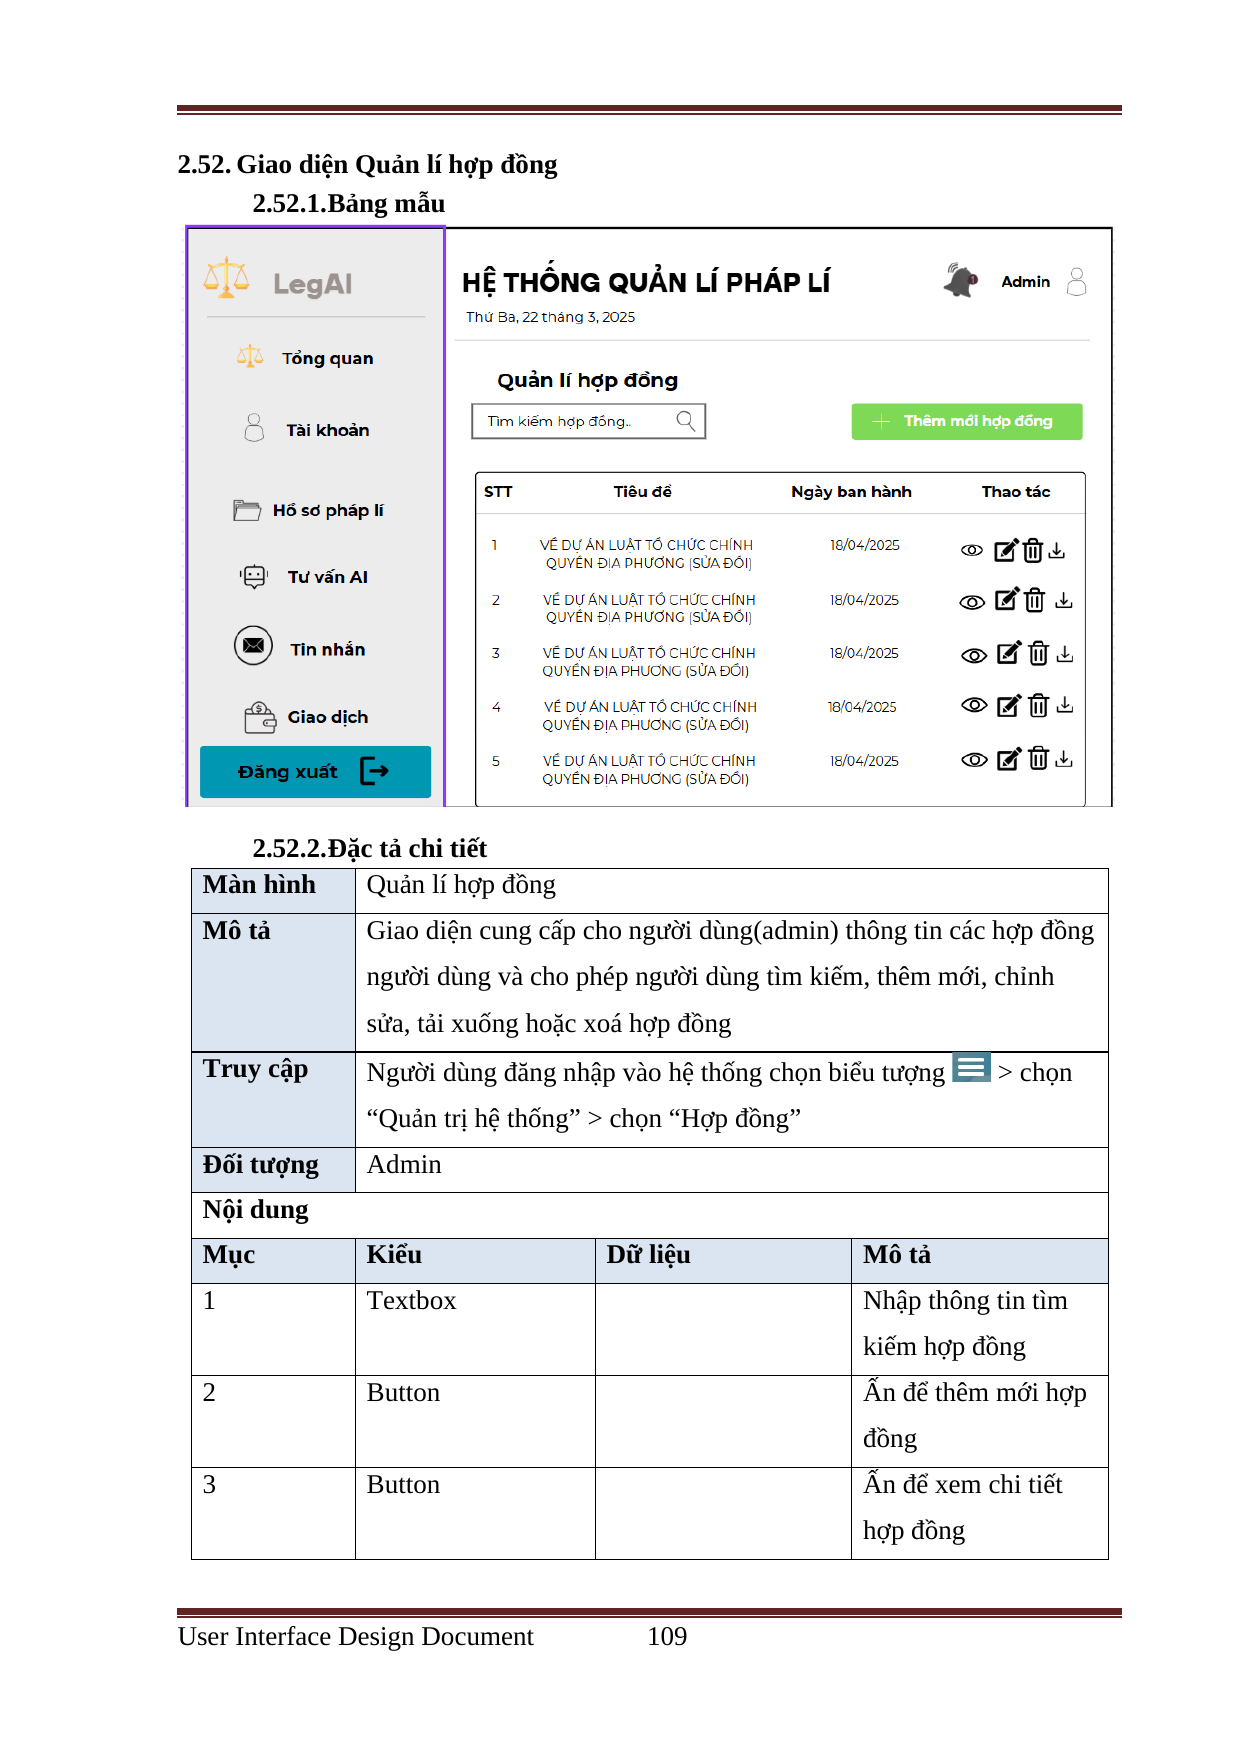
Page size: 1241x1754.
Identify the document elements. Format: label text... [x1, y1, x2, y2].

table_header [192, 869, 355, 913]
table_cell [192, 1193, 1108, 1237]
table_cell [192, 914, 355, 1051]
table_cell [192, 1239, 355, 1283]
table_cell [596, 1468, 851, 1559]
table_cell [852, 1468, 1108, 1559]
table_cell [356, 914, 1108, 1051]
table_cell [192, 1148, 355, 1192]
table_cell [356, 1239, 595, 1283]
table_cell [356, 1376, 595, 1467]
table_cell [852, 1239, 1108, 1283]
subtitle Bảng mẫu [252, 188, 1122, 219]
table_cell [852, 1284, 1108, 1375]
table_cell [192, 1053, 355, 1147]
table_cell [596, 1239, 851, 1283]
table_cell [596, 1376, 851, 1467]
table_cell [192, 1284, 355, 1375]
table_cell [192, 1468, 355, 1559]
picture [952, 1052, 991, 1082]
subtitle Giao diện Quản lí hợp đồng [177, 148, 1122, 179]
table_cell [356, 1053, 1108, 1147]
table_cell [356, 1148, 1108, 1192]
picture [177, 223, 1123, 807]
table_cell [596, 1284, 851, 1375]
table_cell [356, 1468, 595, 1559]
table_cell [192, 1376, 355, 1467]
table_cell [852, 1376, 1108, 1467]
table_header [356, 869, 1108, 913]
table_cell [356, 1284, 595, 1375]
subtitle Đặc tả chi tiết [252, 832, 1122, 863]
